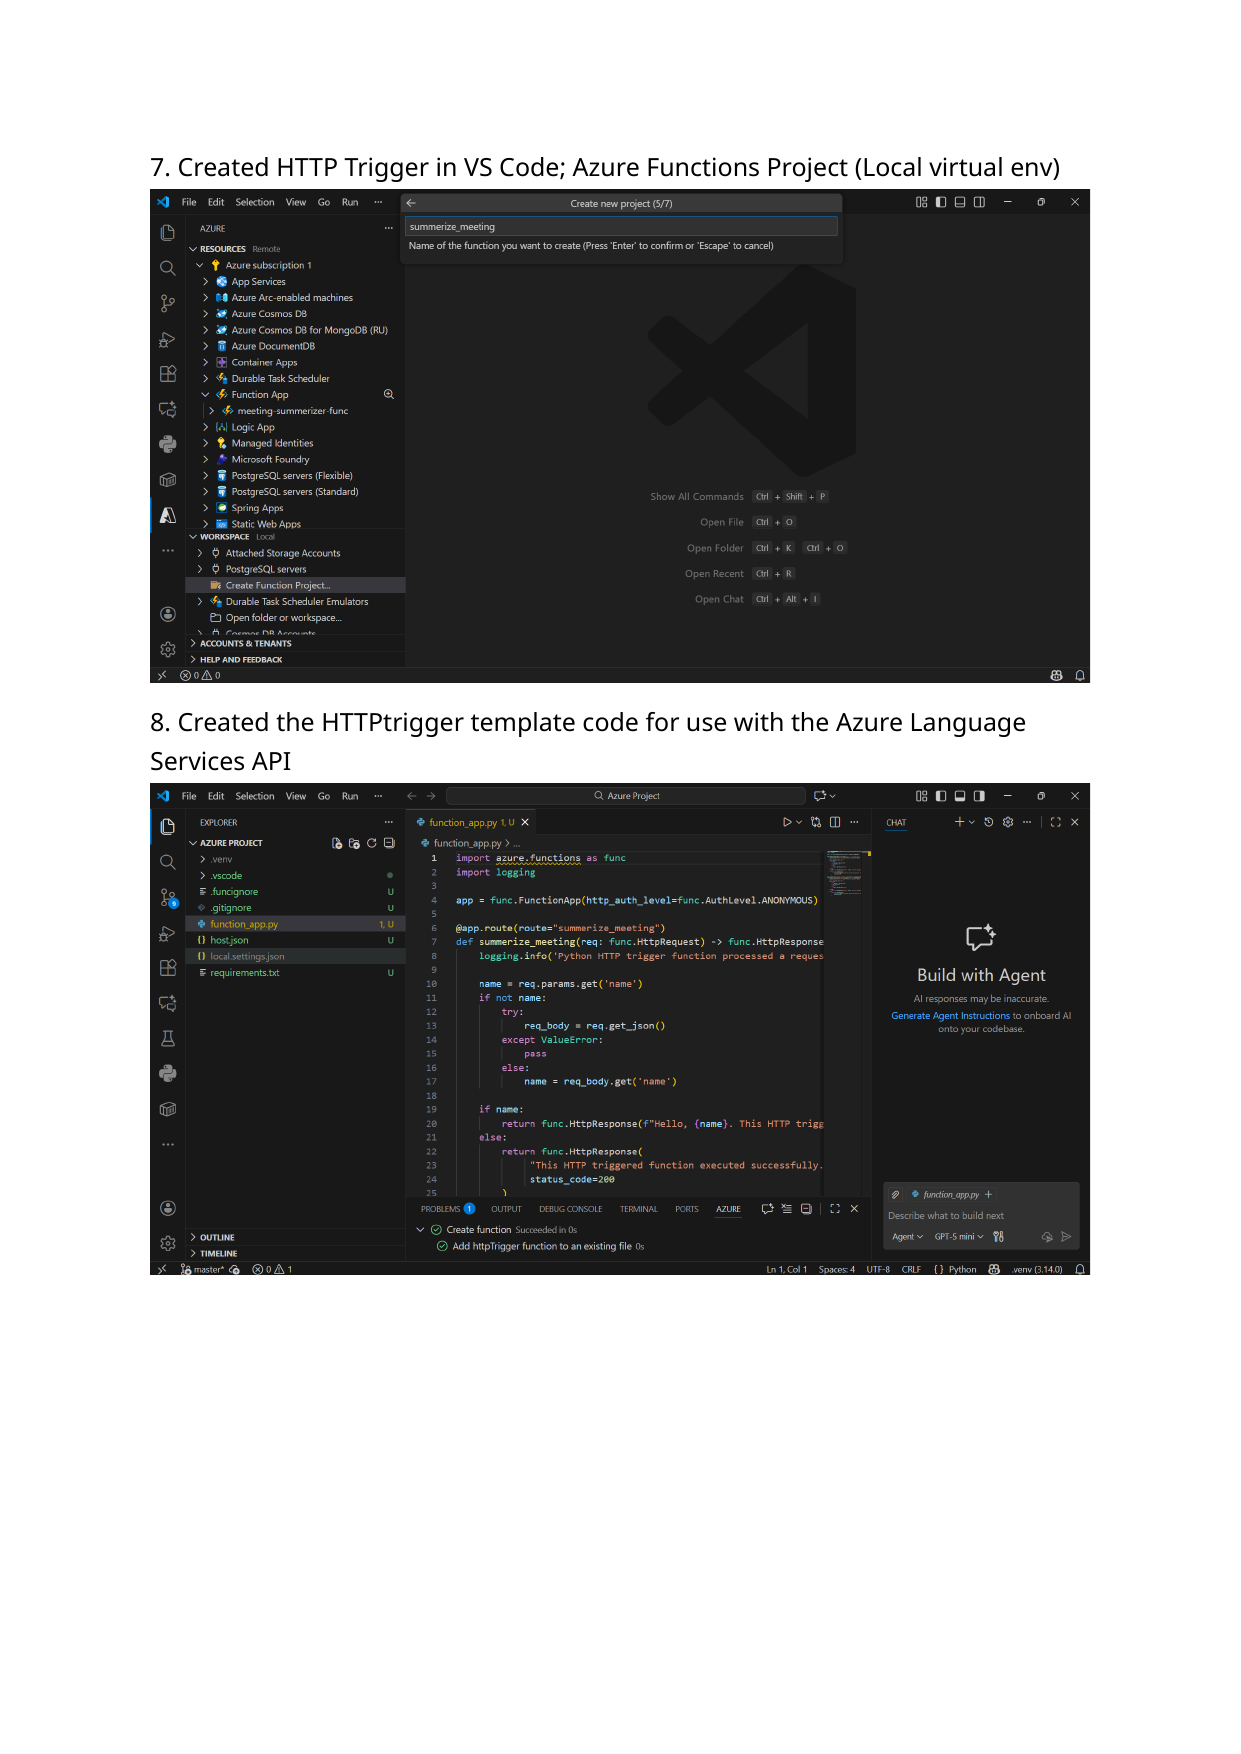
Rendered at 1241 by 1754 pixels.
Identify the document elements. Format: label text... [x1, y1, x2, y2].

picture [150, 189, 1091, 683]
text 5. Created a Function App as a serverless compute service 6. Added the Speech to text AI Key value pairs to the environmental variables 7. Created HTTP Trigger in VS Code; Azure Functions Project (Local virtual env) [150, 150, 1090, 189]
picture [150, 783, 1091, 1275]
text 8. Created the HTTPtrigger template code for use with the Azure Language Services API [150, 705, 1090, 783]
